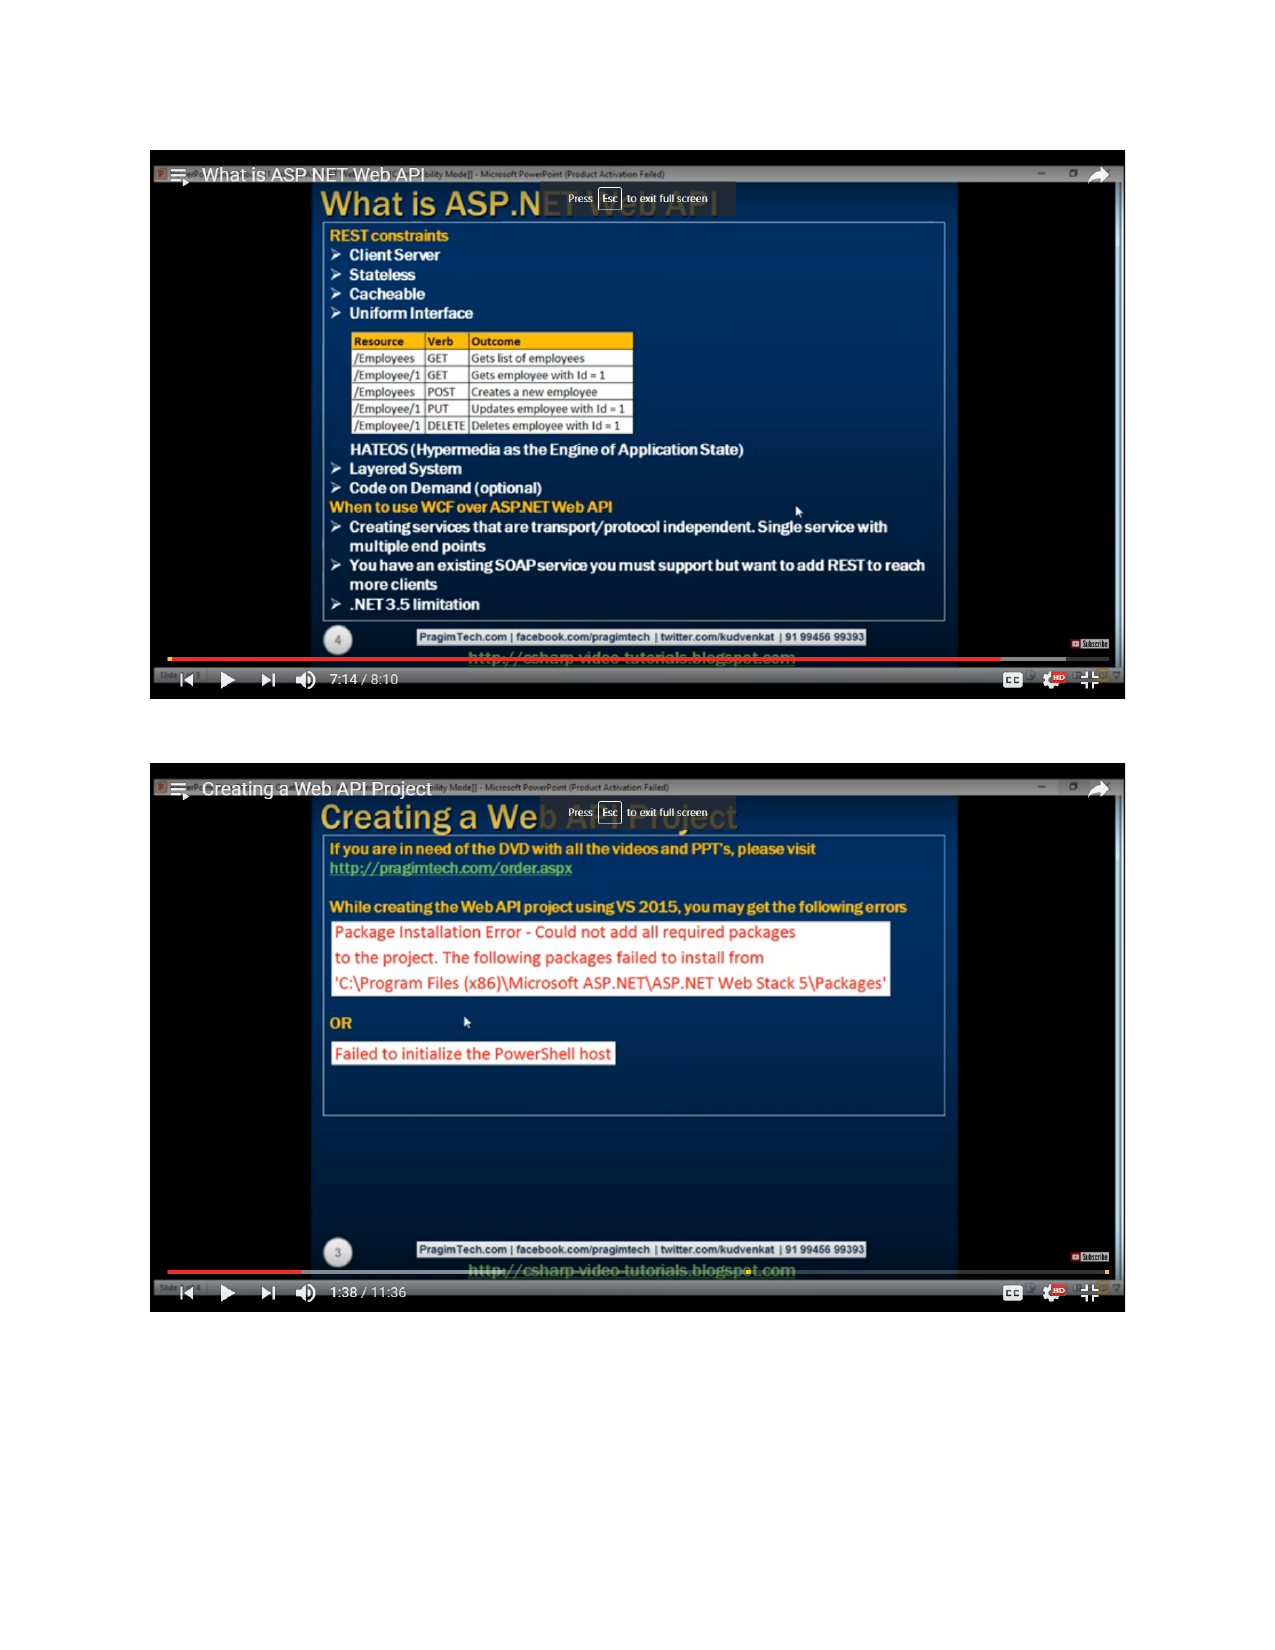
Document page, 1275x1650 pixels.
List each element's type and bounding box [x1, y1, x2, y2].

picture [150, 763, 1125, 1312]
picture [150, 150, 1125, 699]
